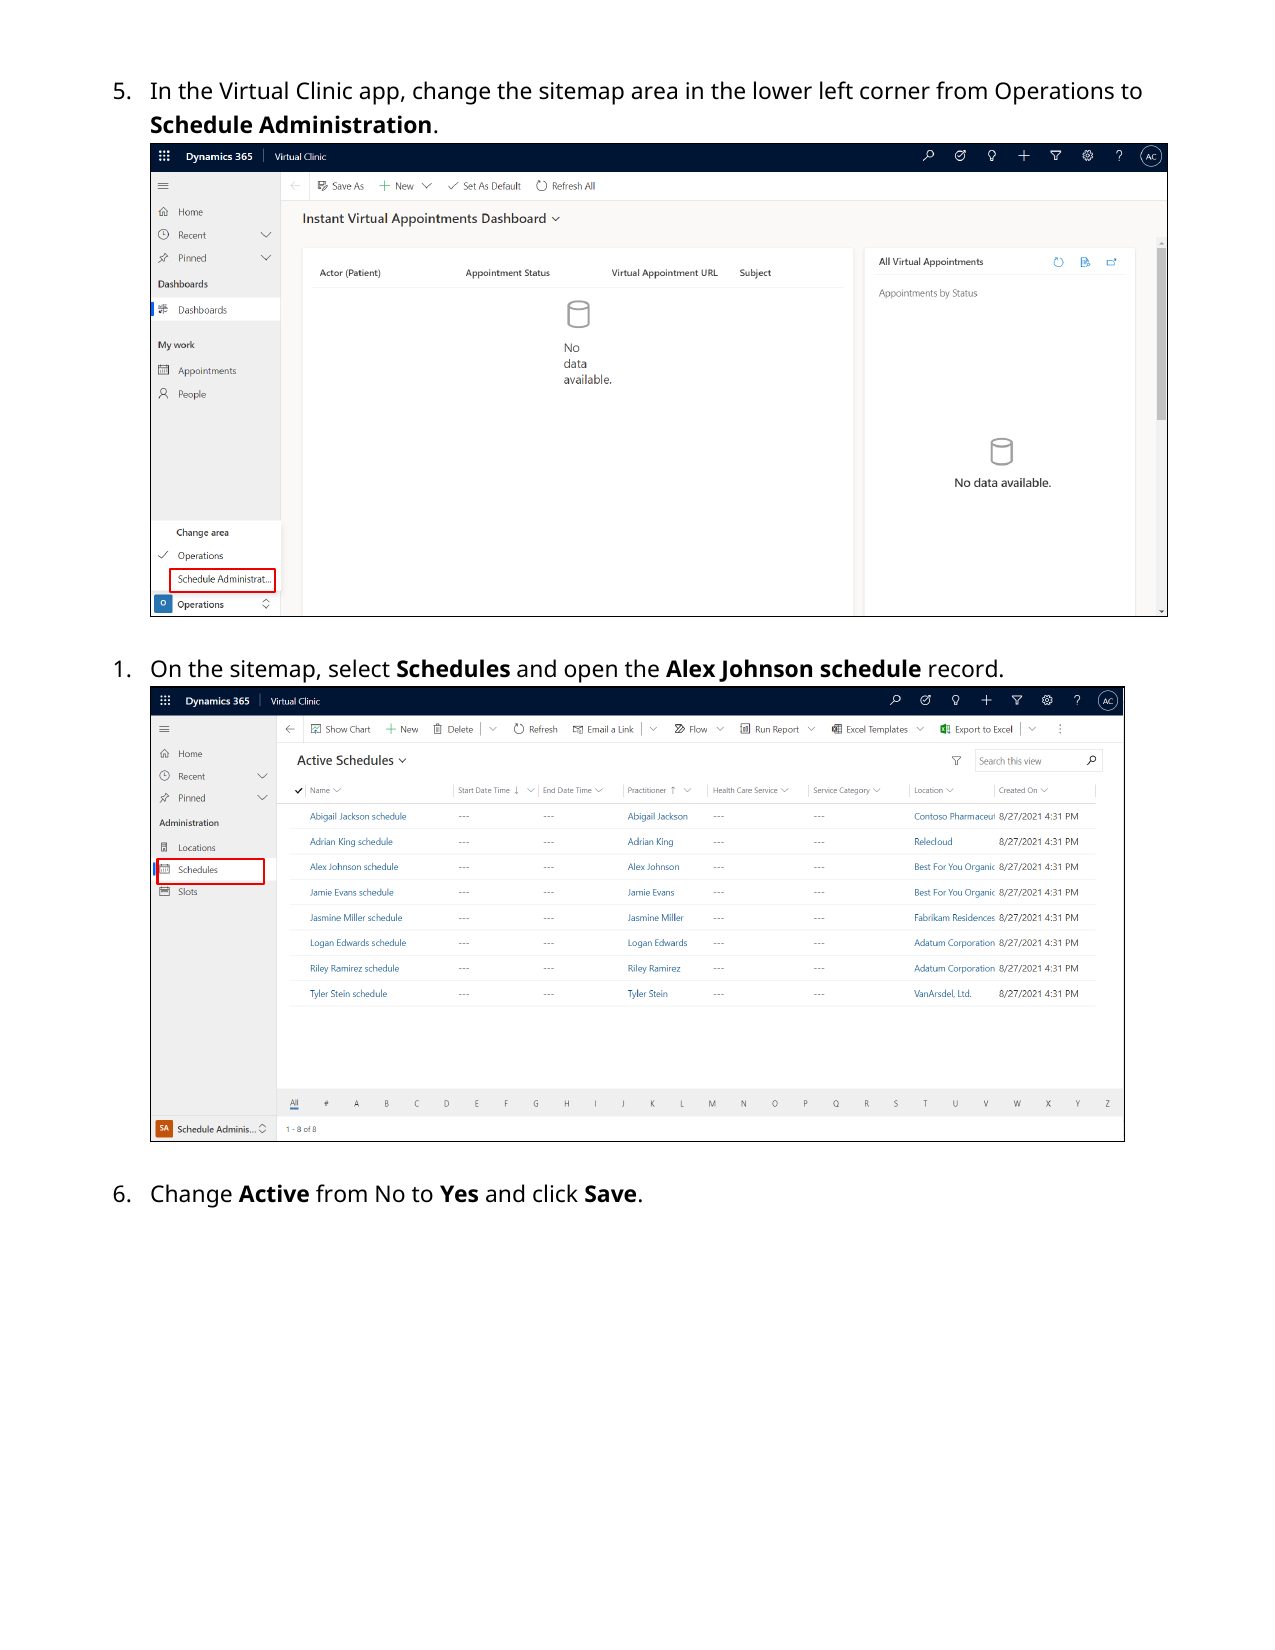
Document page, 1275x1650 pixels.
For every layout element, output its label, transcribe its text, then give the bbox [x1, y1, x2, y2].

picture [151, 688, 1124, 1141]
list On the sitemap, select Schedules and open the Alex Johnson schedule record. [112, 653, 1200, 684]
list Change Active from No to Yes and click Save. [112, 1178, 1200, 1209]
list In the Virtual Clinic app, change the sitemap area in the lower left corner from Operations to Schedule Administration. [112, 75, 1200, 140]
picture [151, 144, 1167, 616]
